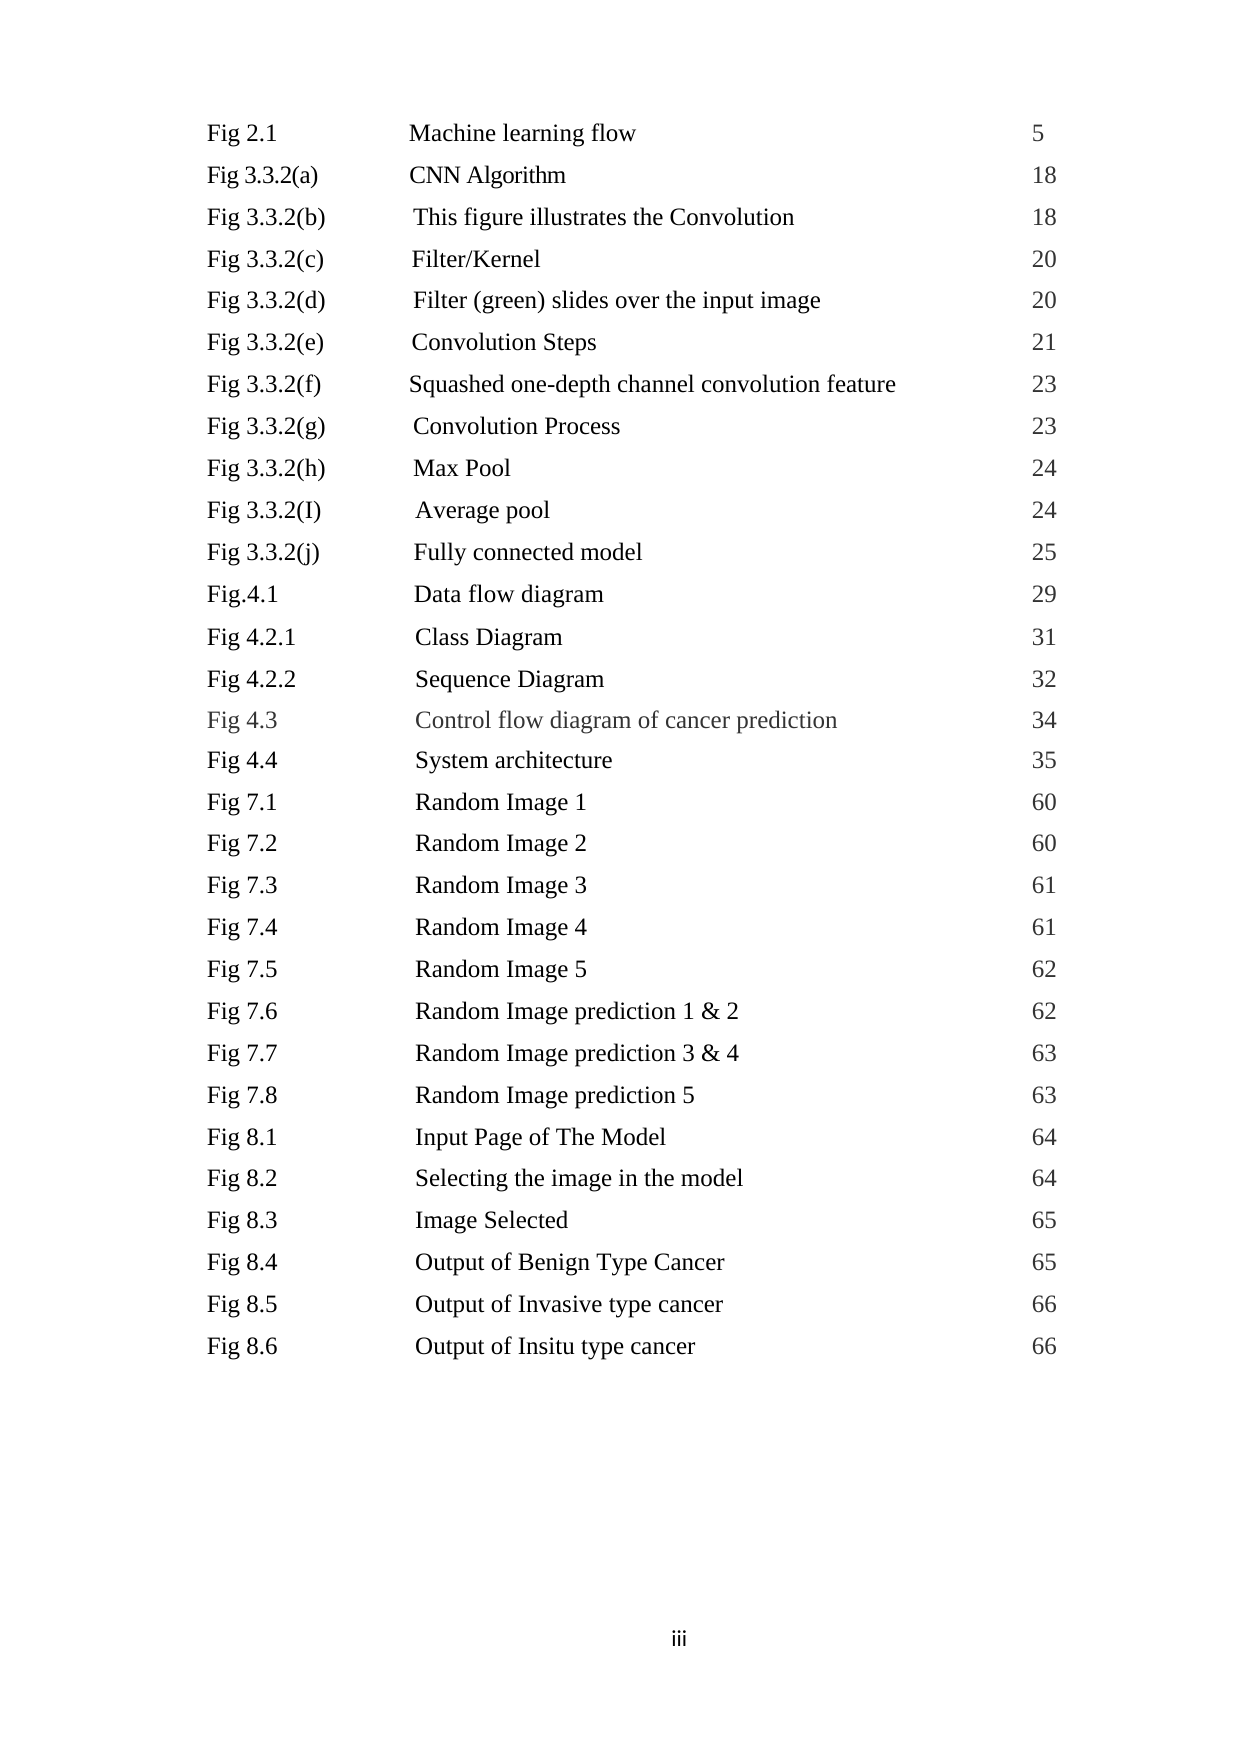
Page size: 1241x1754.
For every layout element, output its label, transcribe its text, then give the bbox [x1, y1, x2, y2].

table_cell Fig 3.3.2(f) Squashed one-depth channel convolution feature [165, 369, 990, 411]
table_cell 5 [990, 118, 1173, 160]
table_cell Fig 3.3.2(j) Fully connected model [165, 537, 990, 579]
table_cell 25 [990, 537, 1173, 579]
table_cell Fig 2.1 Machine learning flow [165, 118, 990, 160]
table_cell 20 [990, 286, 1173, 327]
table_cell 64 [990, 1164, 1173, 1205]
table_cell Fig 3.3.2(b) This figure illustrates the Convolution [165, 202, 990, 244]
table_cell 61 [990, 912, 1173, 954]
table_cell Fig 3.3.2(c) Filter/Kernel [165, 244, 990, 286]
table_cell 62 [990, 954, 1173, 996]
table_cell 66 [990, 1289, 1173, 1331]
table_cell Fig 8.6 Output of Insitu type cancer [165, 1331, 990, 1373]
table_cell Fig 4.4 System architecture [165, 745, 990, 787]
table_cell 21 [990, 328, 1173, 369]
table_cell 23 [990, 411, 1173, 453]
table_cell Fig 7.1 Random Image 1 [165, 787, 990, 828]
table_cell Fig 3.3.2(e) Convolution Steps [165, 328, 990, 369]
table_cell 64 [990, 1122, 1173, 1163]
table_cell 24 [990, 495, 1173, 537]
table_cell 23 [990, 369, 1173, 411]
table_cell 29 [990, 579, 1173, 622]
table_cell 35 [990, 745, 1173, 787]
table_cell Fig 3.3.2(h) Max Pool [165, 453, 990, 495]
table_cell Fig 7.7 Random Image prediction 3 & 4 [165, 1038, 990, 1080]
table_cell Fig 7.5 Random Image 5 [165, 954, 990, 996]
table_cell 20 [990, 244, 1173, 286]
table_cell 60 [990, 787, 1173, 828]
table_cell Fig 4.2.2 Sequence Diagram [165, 664, 990, 706]
table_cell 60 [990, 829, 1173, 870]
table_cell Fig 8.5 Output of Invasive type cancer [165, 1289, 990, 1331]
table_cell Fig 8.1 Input Page of The Model [165, 1122, 990, 1163]
table_cell Fig 4.2.1 Class Diagram [165, 622, 990, 664]
table_cell 31 [990, 622, 1173, 664]
table_cell 24 [990, 453, 1173, 495]
table_cell Fig 4.3 Control flow diagram of cancer prediction [165, 706, 990, 745]
table_cell Fig 8.4 Output of Benign Type Cancer [165, 1247, 990, 1289]
table_cell Fig 8.3 Image Selected [165, 1205, 990, 1247]
table_cell 18 [990, 160, 1173, 202]
table_cell 62 [990, 996, 1173, 1038]
table_cell Fig 3.3.2(d) Filter (green) slides over the input image [165, 286, 990, 327]
table_cell Fig 3.3.2(a) CNN Algorithm [165, 160, 990, 202]
table_cell 32 [990, 664, 1173, 706]
table_cell Fig 7.6 Random Image prediction 1 & 2 [165, 996, 990, 1038]
table_cell 66 [990, 1331, 1173, 1373]
table_cell 65 [990, 1247, 1173, 1289]
table_cell Fig.4.1 Data flow diagram [165, 579, 990, 622]
table_cell 63 [990, 1080, 1173, 1122]
table_cell 65 [990, 1205, 1173, 1247]
table_cell 61 [990, 870, 1173, 912]
table_cell 34 [990, 706, 1173, 745]
table_cell Fig 7.3 Random Image 3 [165, 870, 990, 912]
table_cell Fig 7.8 Random Image prediction 5 [165, 1080, 990, 1122]
table_cell 18 [990, 202, 1173, 244]
table_cell Fig 3.3.2(I) Average pool [165, 495, 990, 537]
table_cell 63 [990, 1038, 1173, 1080]
table_cell Fig 7.4 Random Image 4 [165, 912, 990, 954]
table_cell Fig 3.3.2(g) Convolution Process [165, 411, 990, 453]
table_cell Fig 7.2 Random Image 2 [165, 829, 990, 870]
table_cell Fig 8.2 Selecting the image in the model [165, 1164, 990, 1205]
